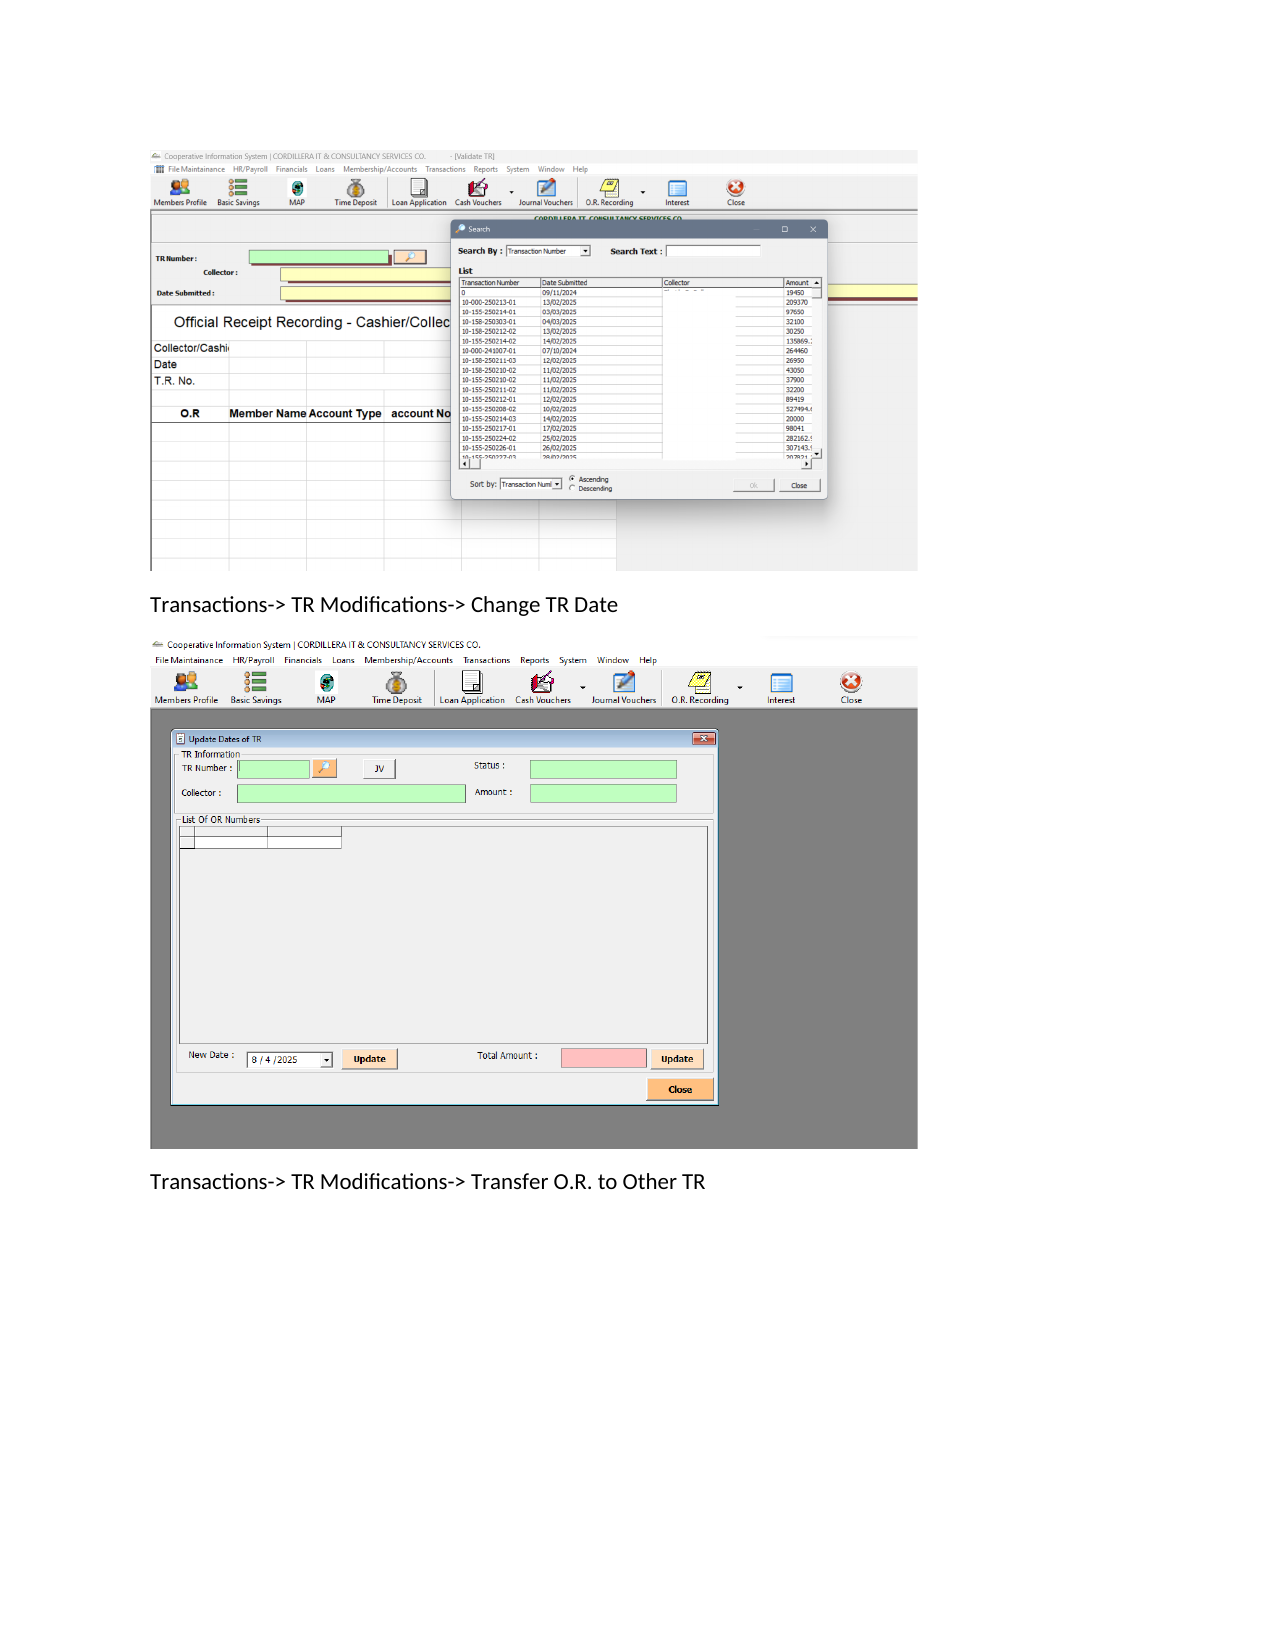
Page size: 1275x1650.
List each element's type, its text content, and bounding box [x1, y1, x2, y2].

picture [150, 636, 918, 1149]
text Transactions-> TR Modifications-> Change TR Date [150, 590, 1125, 618]
text Transactions-> TR Modifications-> Transfer O.R. to Other TR [150, 1167, 1125, 1195]
picture [150, 150, 918, 571]
